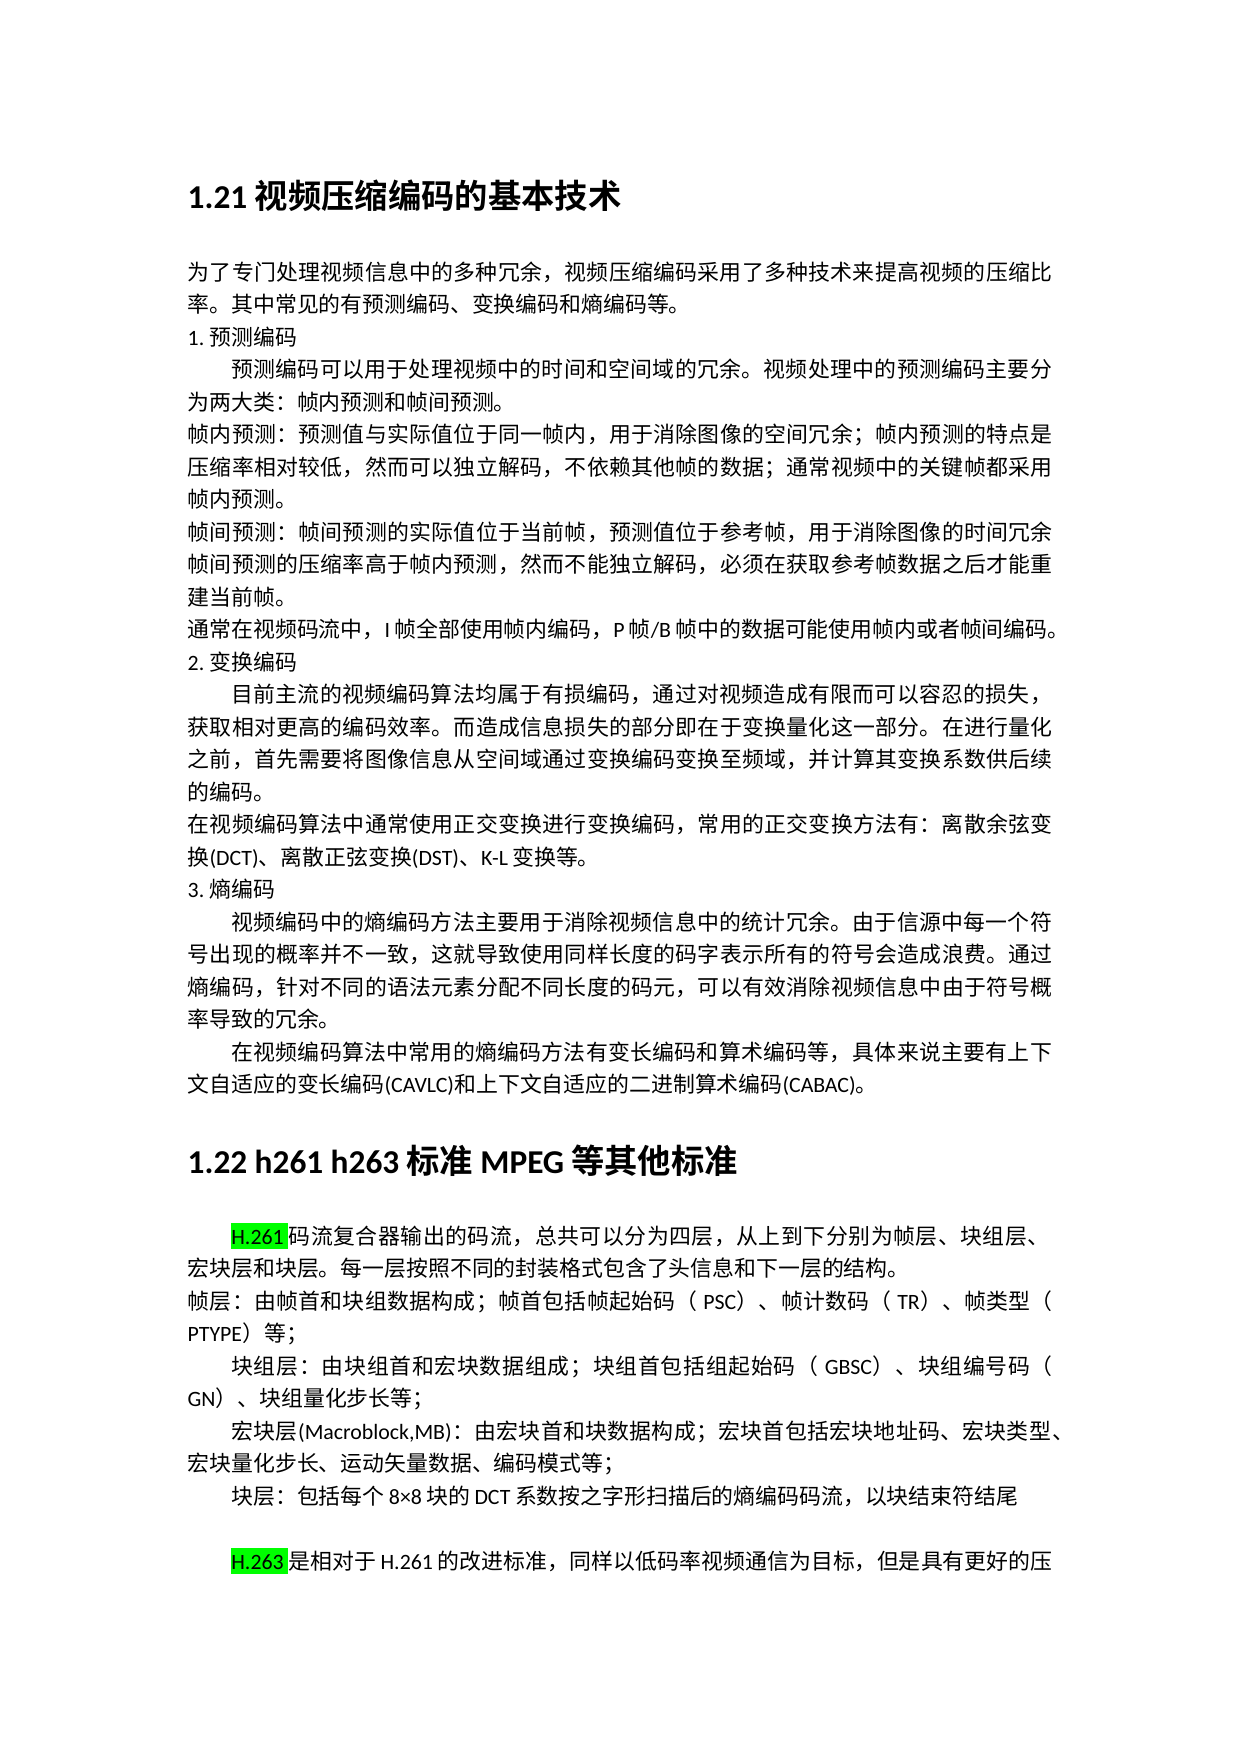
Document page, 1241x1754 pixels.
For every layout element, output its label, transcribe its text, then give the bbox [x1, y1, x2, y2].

text 帧内预测：预测值与实际值位于同一帧内，用于消除图像的空间冗余；帧内预测的特点是压缩率相对较低，然而可以独立解码，不依赖其他帧的数据；通常视频中的关键帧都采用帧内预测。 [187, 417, 1053, 514]
text 预测编码可以用于处理视频中的时间和空间域的冗余。视频处理中的预测编码主要分为两大类：帧内预测和帧间预测。 [187, 352, 1053, 417]
text 目前主流的视频编码算法均属于有损编码，通过对视频造成有限而可以容忍的损失，获取相对更高的编码效率。而造成信息损失的部分即在于变换量化这一部分。在进行量化之前，首先需要将图像信息从空间域通过变换编码变换至频域，并计算其变换系数供后续的编码。 [187, 677, 1053, 807]
text 通常在视频码流中，I帧全部使用帧内编码，P帧/B帧中的数据可能使用帧内或者帧间编码。 [187, 612, 1053, 644]
text 帧层：由帧首和块组数据构成；帧首包括帧起始码（ PSC）、帧计数码（ TR）、帧类型（ PTYPE）等； [187, 1283, 1053, 1348]
text 宏块层(Macroblock,MB)：由宏块首和块数据构成；宏块首包括宏块地址码、宏块类型、宏块量化步长、运动矢量数据、编码模式等； [187, 1413, 1053, 1478]
text 在视频编码算法中通常使用正交变换进行变换编码，常用的正交变换方法有：离散余弦变换(DCT)、离散正弦变换(DST)、K-L变换等。 [187, 807, 1053, 872]
text 2. 变换编码 [187, 644, 1053, 677]
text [187, 1543, 1053, 1576]
text 1. 预测编码 [187, 319, 1053, 352]
text 3. 熵编码 [187, 872, 1053, 904]
text 块组层：由块组首和宏块数据组成；块组首包括组起始码（ GBSC）、块组编号码（ GN）、块组量化步长等； [187, 1348, 1053, 1413]
subtitle 1.21 视频压缩编码的基本技术 [187, 162, 1053, 227]
subtitle 1.22 h261 h263标准 MPEG等其他标准 [187, 1126, 1053, 1191]
text H.261码流复合器输出的码流，总共可以分为四层，从上到下分别为帧层、块组层、宏块层和块层。每一层按照不同的封装格式包含了头信息和下一层的结构。 [187, 1218, 1053, 1283]
text 为了专门处理视频信息中的多种冗余，视频压缩编码采用了多种技术来提高视频的压缩比率。其中常见的有预测编码、变换编码和熵编码等。 [187, 254, 1053, 319]
text 视频编码中的熵编码方法主要用于消除视频信息中的统计冗余。由于信源中每一个符号出现的概率并不一致，这就导致使用同样长度的码字表示所有的符号会造成浪费。通过熵编码，针对不同的语法元素分配不同长度的码元，可以有效消除视频信息中由于符号概率导致的冗余。 [187, 904, 1053, 1034]
text 帧间预测：帧间预测的实际值位于当前帧，预测值位于参考帧，用于消除图像的时间冗余；帧间预测的压缩率高于帧内预测，然而不能独立解码，必须在获取参考帧数据之后才能重建当前帧。 [187, 514, 1053, 612]
text 块层：包括每个8×8块的DCT系数按之字形扫描后的熵编码码流，以块结束符结尾 [187, 1478, 1053, 1511]
text 在视频编码算法中常用的熵编码方法有变长编码和算术编码等，具体来说主要有上下文自适应的变长编码(CAVLC)和上下文自适应的二进制算术编码(CABAC)。 [187, 1034, 1053, 1099]
